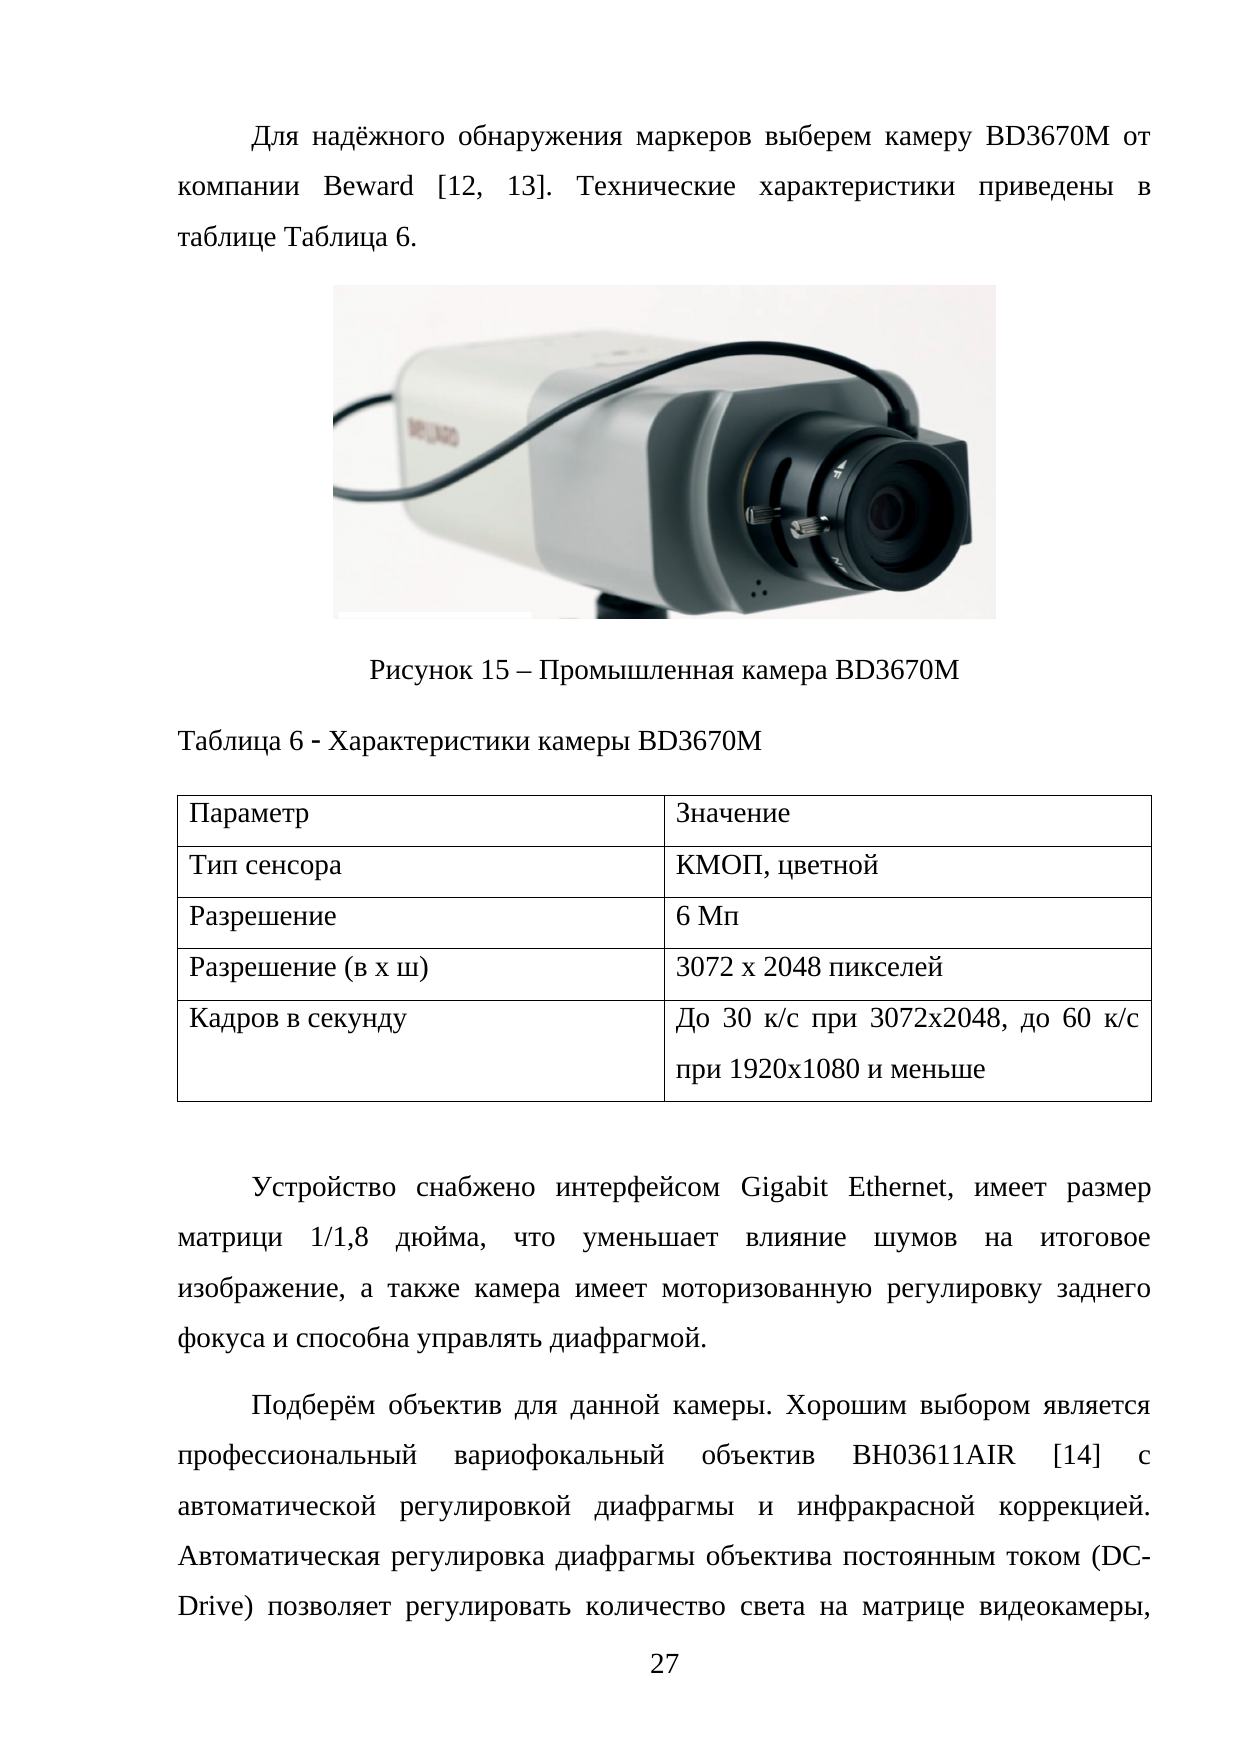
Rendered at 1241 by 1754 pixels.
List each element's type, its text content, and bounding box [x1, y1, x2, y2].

table_cell Тип сенсора [178, 847, 664, 897]
text Устройство снабжено интерфейсом Gigabit Ethernet, имеет размер матрици 1/1,8 дюйма, что уменьшает влияние шумов на итоговое изображение, а также камера имеет моторизованную регулировку заднего фокуса и способна управлять диафрагмой. [177, 1169, 1152, 1353]
table_header Параметр [178, 796, 664, 846]
table_cell КМОП, цветной [665, 847, 1151, 897]
table_cell Разрешение [178, 898, 664, 948]
table_cell 3072 х 2048 пикселей [665, 949, 1151, 999]
table_cell До 30 к/с при 3072x2048, до 60 к/с при 1920х1080 и меньше [665, 1001, 1151, 1101]
table_cell 6 Mп [665, 898, 1151, 948]
text Для надёжного обнаружения маркеров выберем камеру BD3670M от компании Beward [12, 13]. Технические характеристики приведены в таблице Таблица 6. [177, 118, 1152, 252]
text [177, 1387, 1152, 1622]
picture [333, 285, 996, 619]
table_header Значение [665, 796, 1151, 846]
table_cell Разрешение (в х ш) [178, 949, 664, 999]
table_cell Кадров в секунду [178, 1001, 664, 1101]
